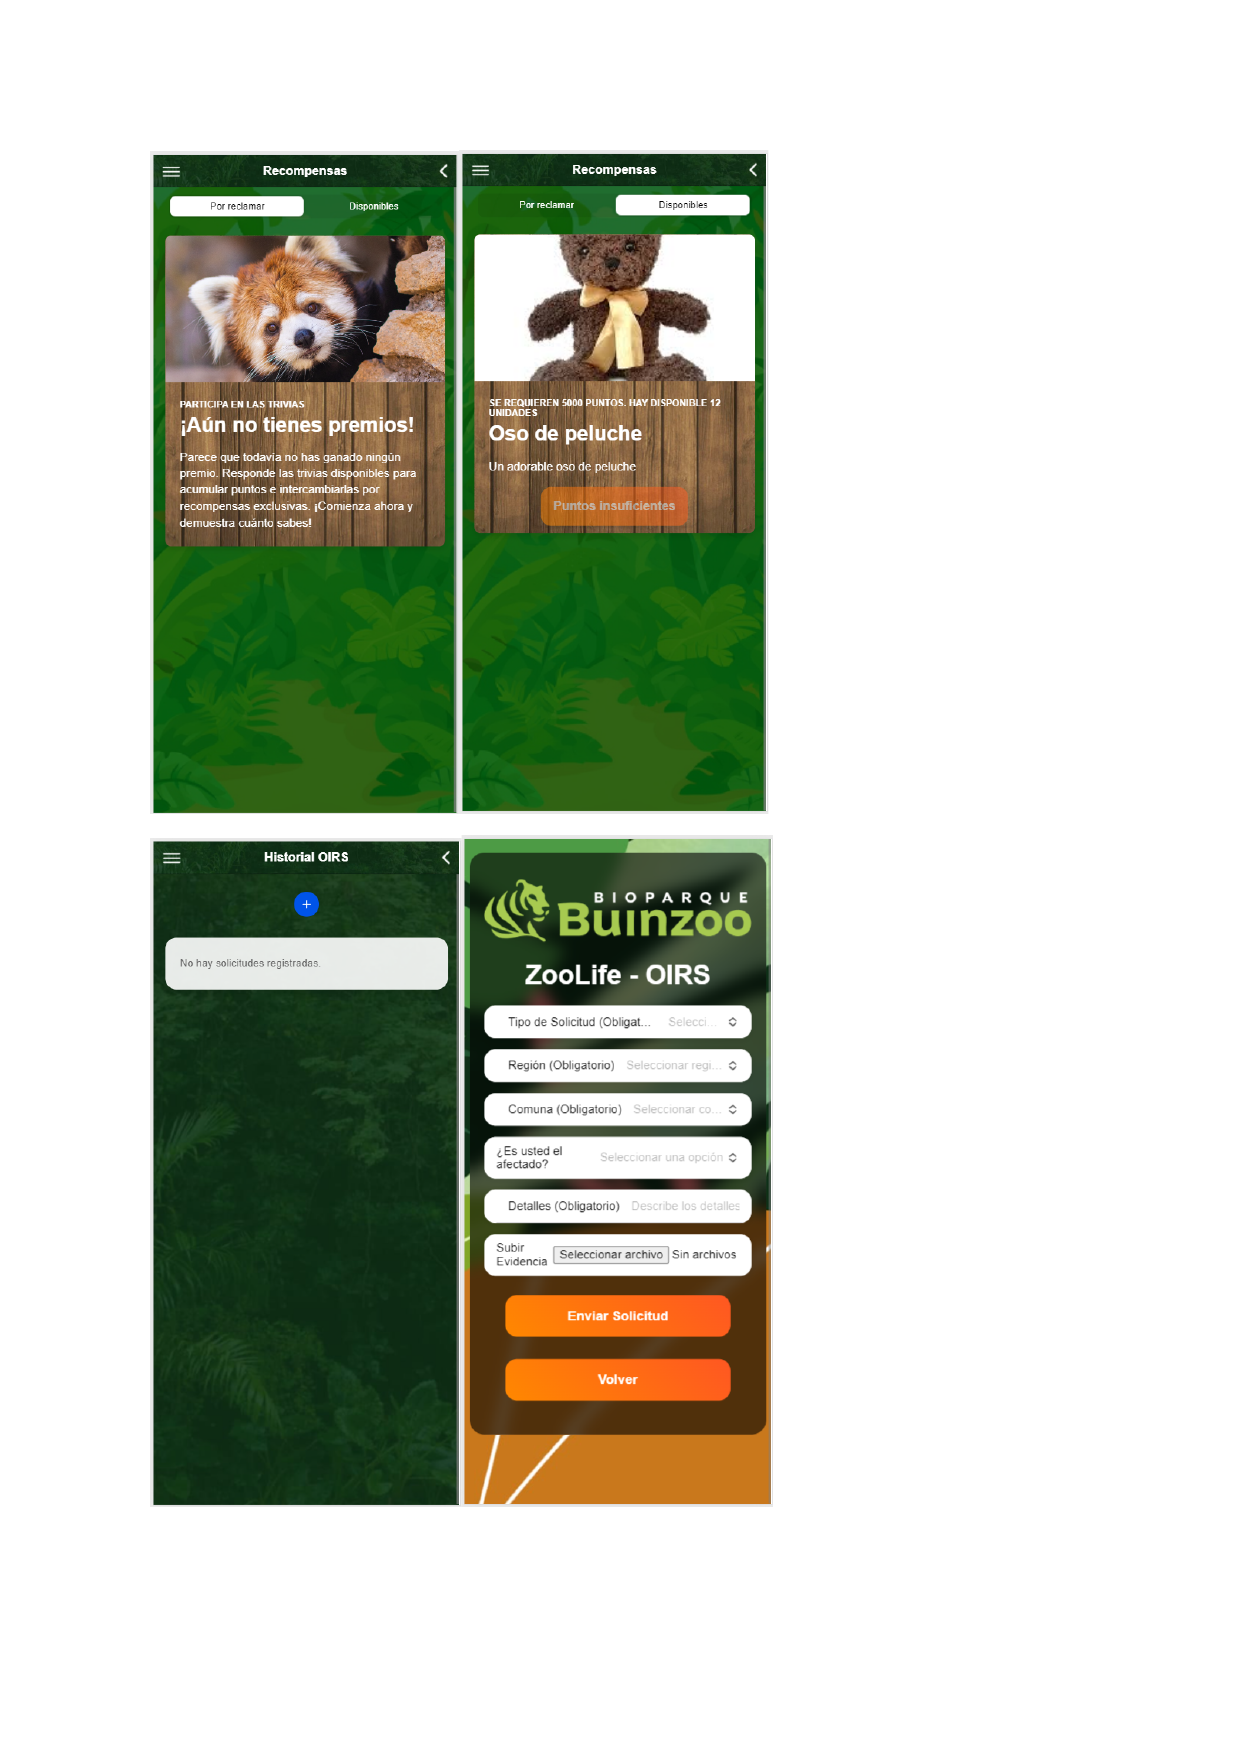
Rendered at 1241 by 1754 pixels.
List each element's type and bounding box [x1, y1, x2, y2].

picture [150, 150, 769, 814]
picture [150, 835, 773, 1507]
